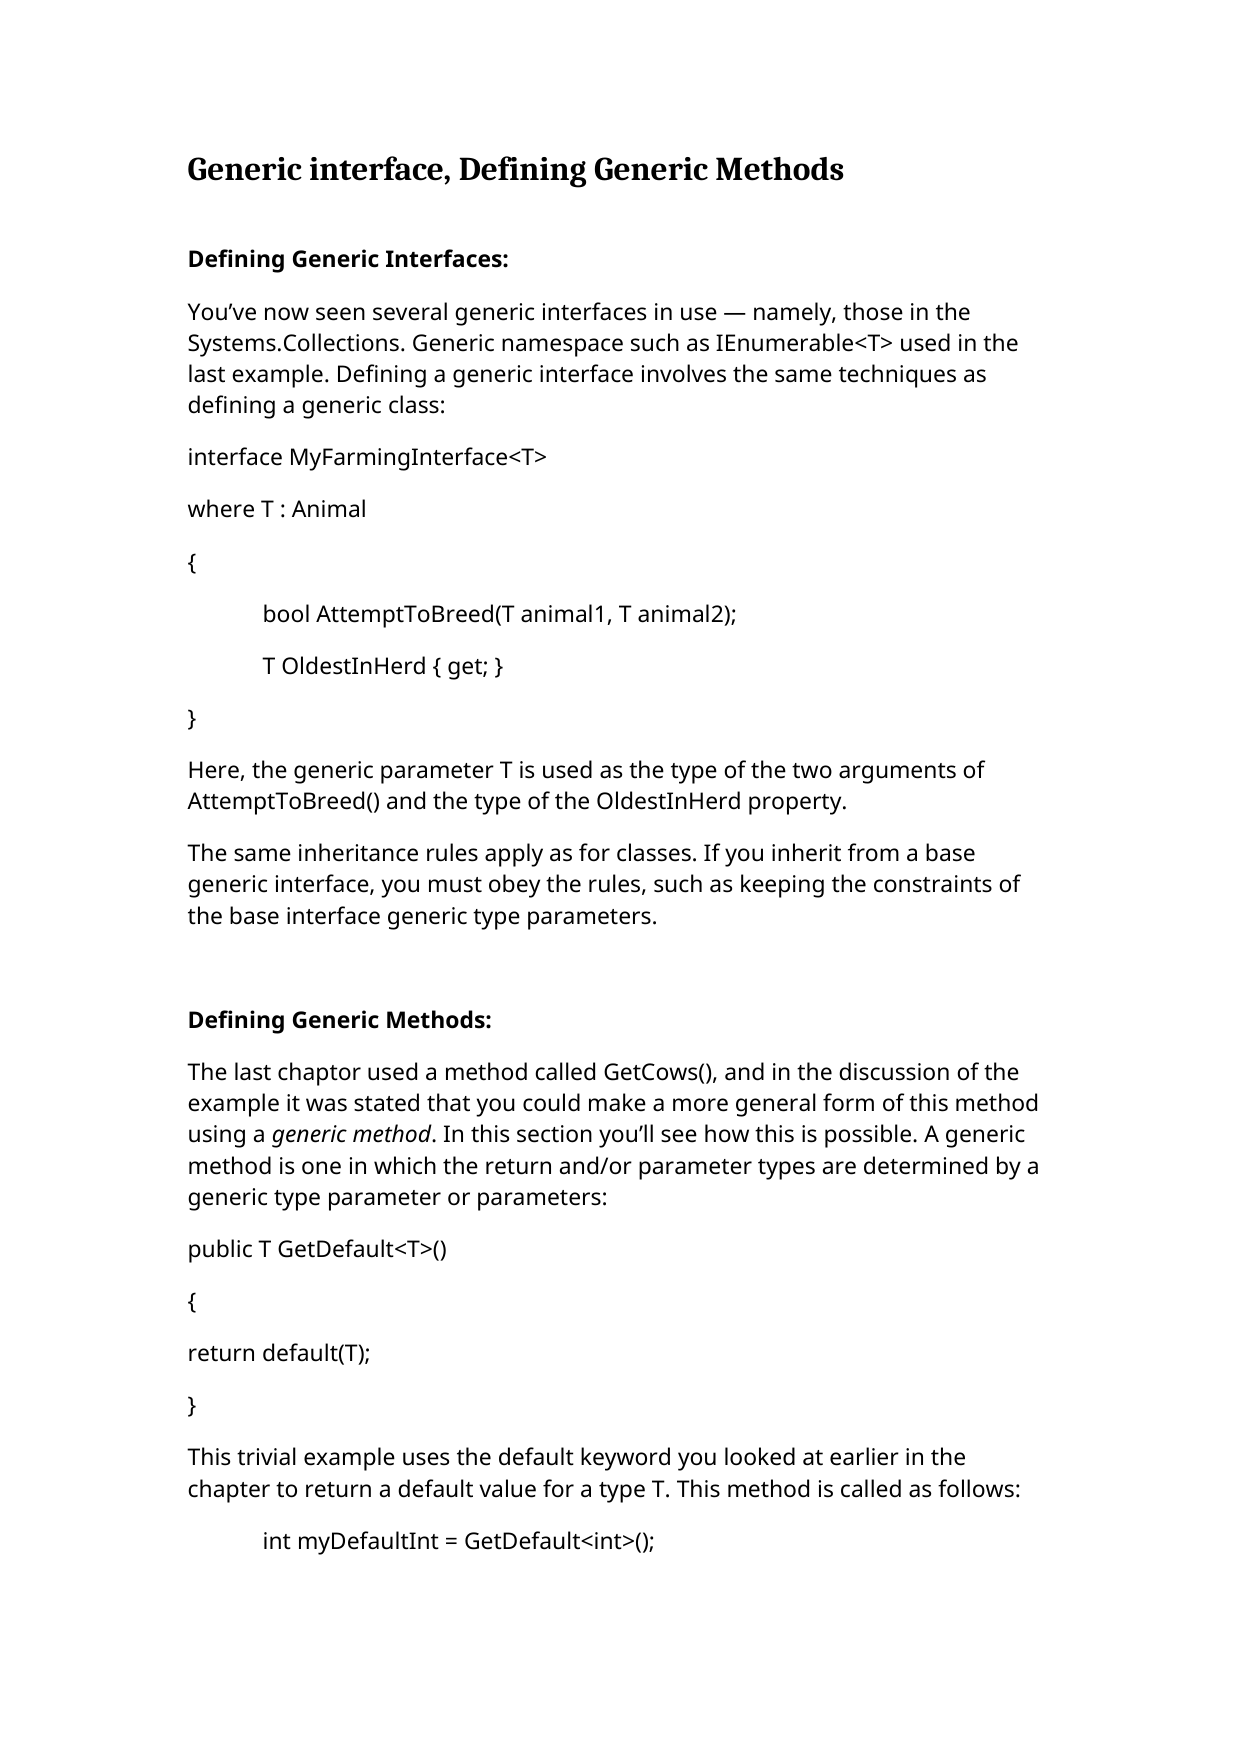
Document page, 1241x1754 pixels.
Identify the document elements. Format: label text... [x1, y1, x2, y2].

text Defining Generic Interfaces: [187, 243, 1053, 274]
text int myDefaultInt = GetDefault<int>(); [187, 1524, 1053, 1556]
subtitle Generic interface, Defining Generic Methods [187, 150, 1053, 188]
text interface MyFarmingInterface<T> [187, 441, 1053, 472]
text Defining Generic Methods: [187, 1004, 1053, 1035]
text The same inheritance rules apply as for classes. If you inherit from a base generic interface, you must obey the rules, such as keeping the constraints of the base interface generic type parameters. [187, 837, 1053, 931]
text } [187, 1389, 1053, 1420]
text You’ve now seen several generic interfaces in use — namely, those in the Systems.Collections. Generic namespace such as IEnumerable<T> used in the last example. Defining a generic interface involves the same techniques as defining a generic class: [187, 295, 1053, 420]
text { [187, 1285, 1053, 1316]
text T OldestInHerd { get; } [187, 649, 1053, 681]
text where T : Animal [187, 493, 1053, 524]
text Here, the generic parameter T is used as the type of the two arguments of AttemptToBreed() and the type of the OldestInHerd property. [187, 754, 1053, 816]
text } [187, 702, 1053, 733]
text public T GetDefault<T>() [187, 1233, 1053, 1264]
text { [187, 545, 1053, 577]
text return default(T); [187, 1337, 1053, 1368]
text The last chaptor used a method called GetCows(), and in the discussion of the example it was stated that you could make a more general form of this method using a generic method. In this section you’ll see how this is possible. A generic method is one in which the return and/or parameter types are determined by a generic type parameter or parameters: [187, 1056, 1053, 1212]
text This trivial example uses the default keyword you looked at earlier in the chapter to return a default value for a type T. This method is called as follows: [187, 1441, 1053, 1504]
text bool AttemptToBreed(T animal1, T animal2); [187, 597, 1053, 629]
